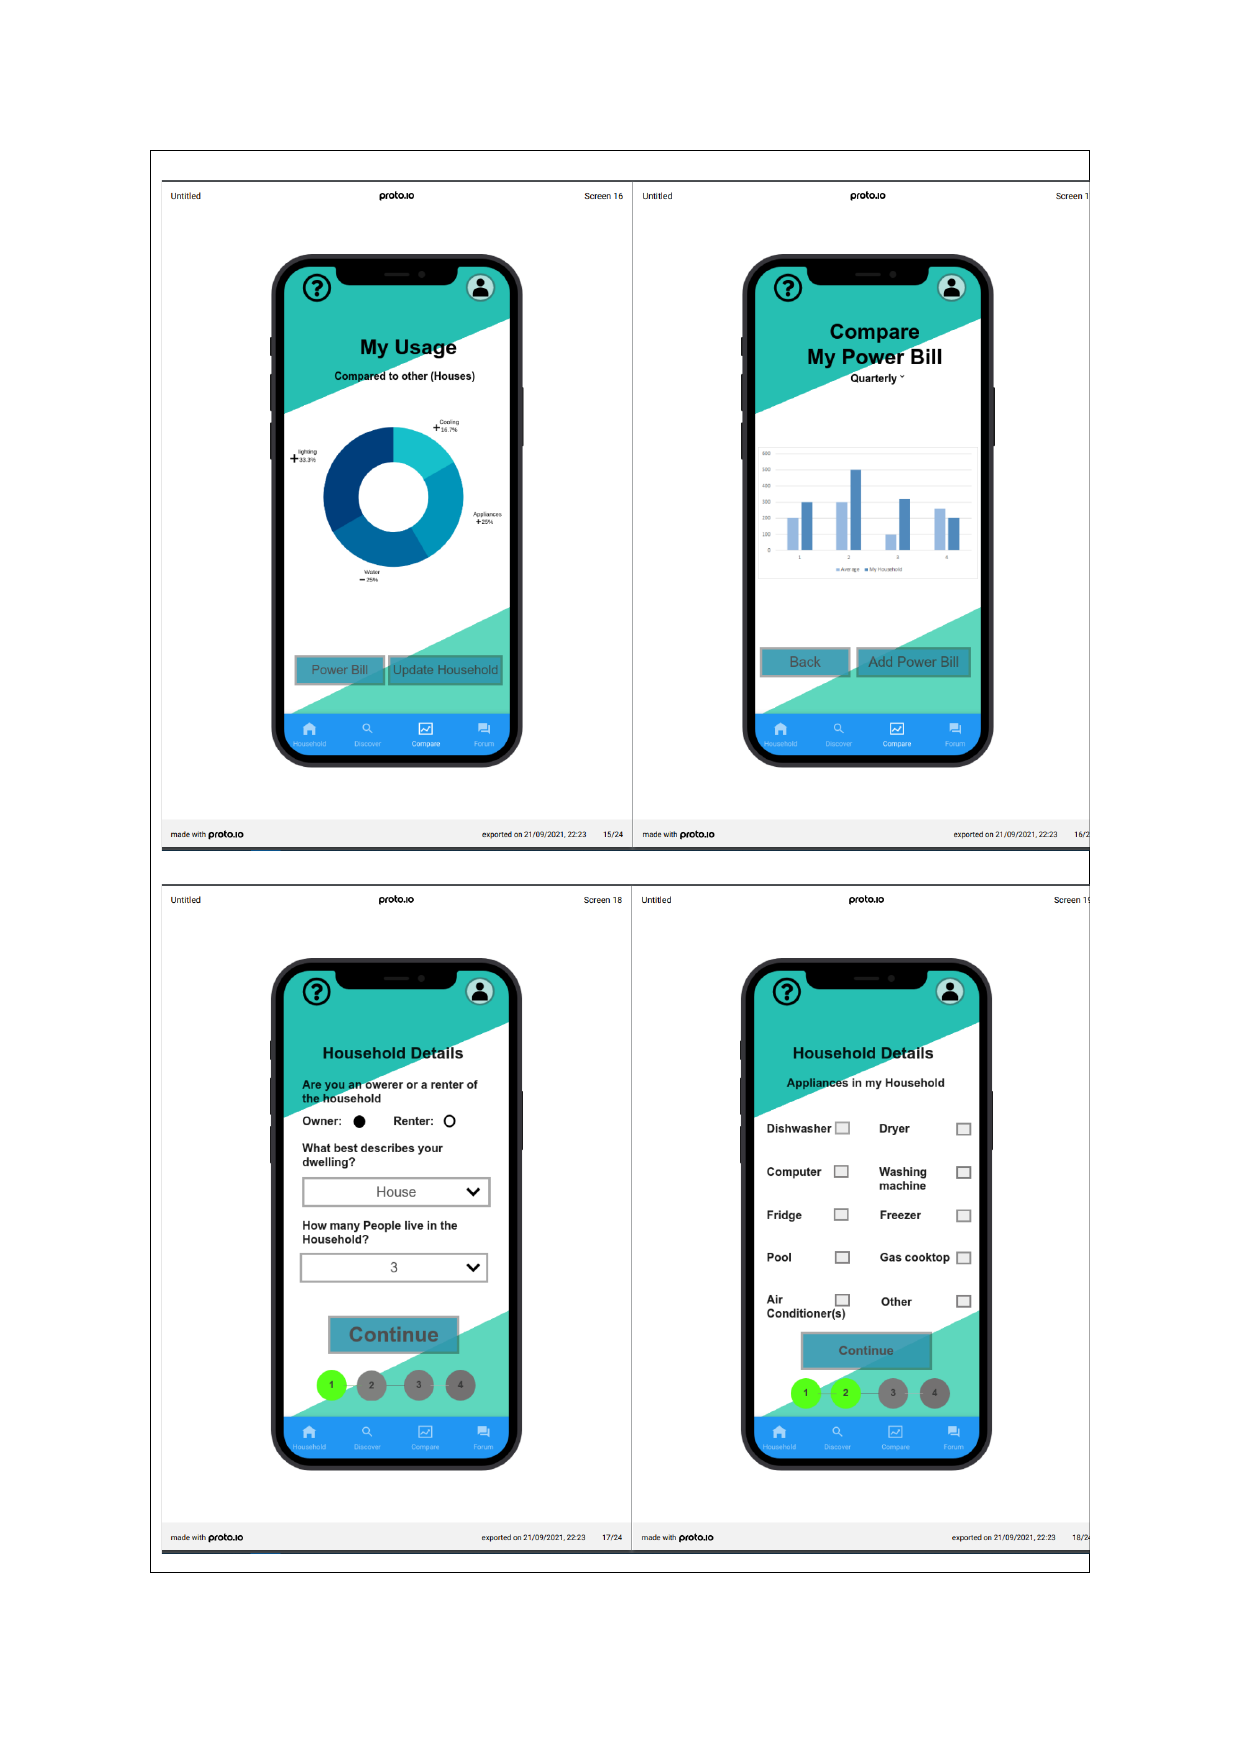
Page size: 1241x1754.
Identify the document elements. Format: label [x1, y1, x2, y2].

picture [161, 884, 1090, 1554]
table_header [151, 151, 1089, 1572]
picture [161, 180, 1090, 851]
